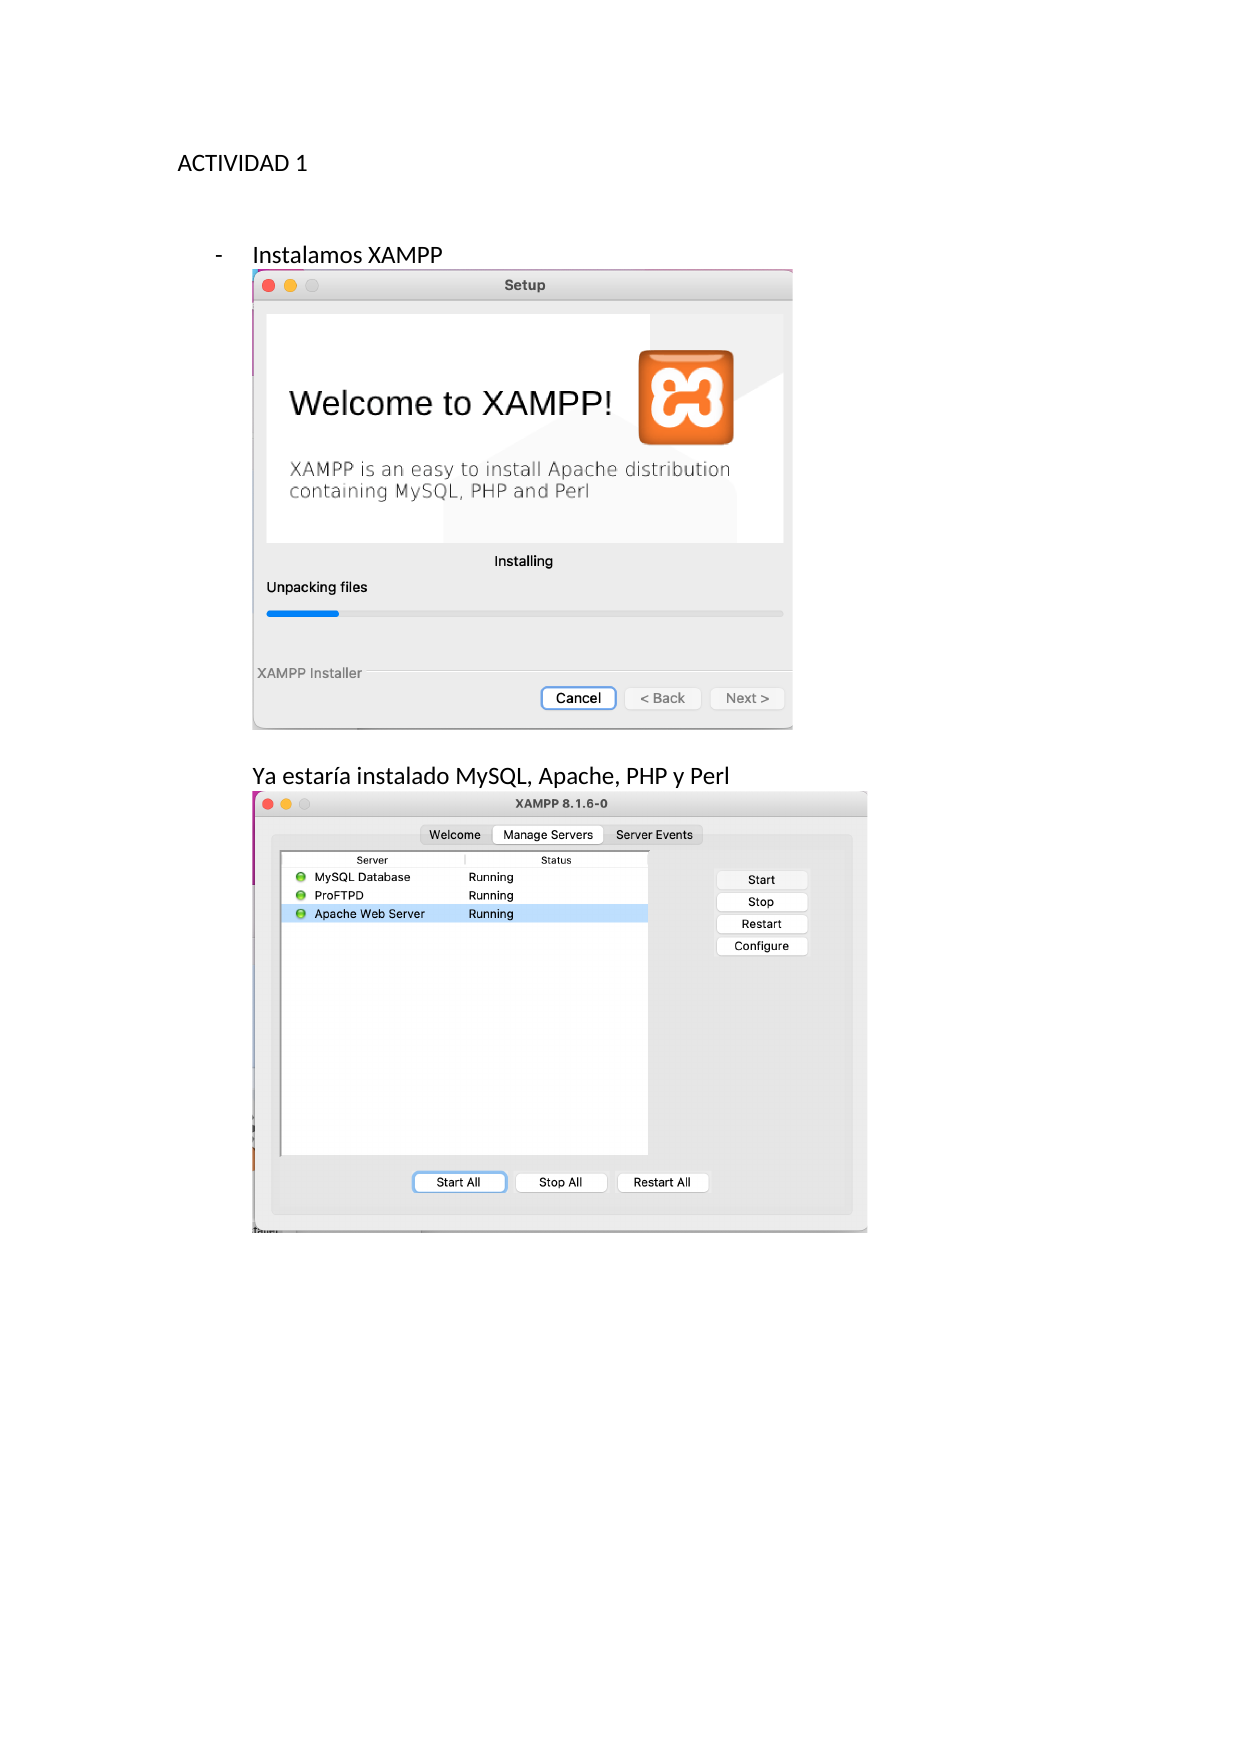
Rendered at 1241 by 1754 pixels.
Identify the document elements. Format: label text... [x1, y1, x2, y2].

text ACTIVIDAD 1 [177, 148, 1063, 178]
picture [252, 269, 793, 730]
list Ya estaría instalado MySQL, Apache, PHP y Perl [252, 761, 1063, 791]
picture [252, 791, 868, 1233]
list Instalamos XAMPP [215, 239, 1063, 270]
